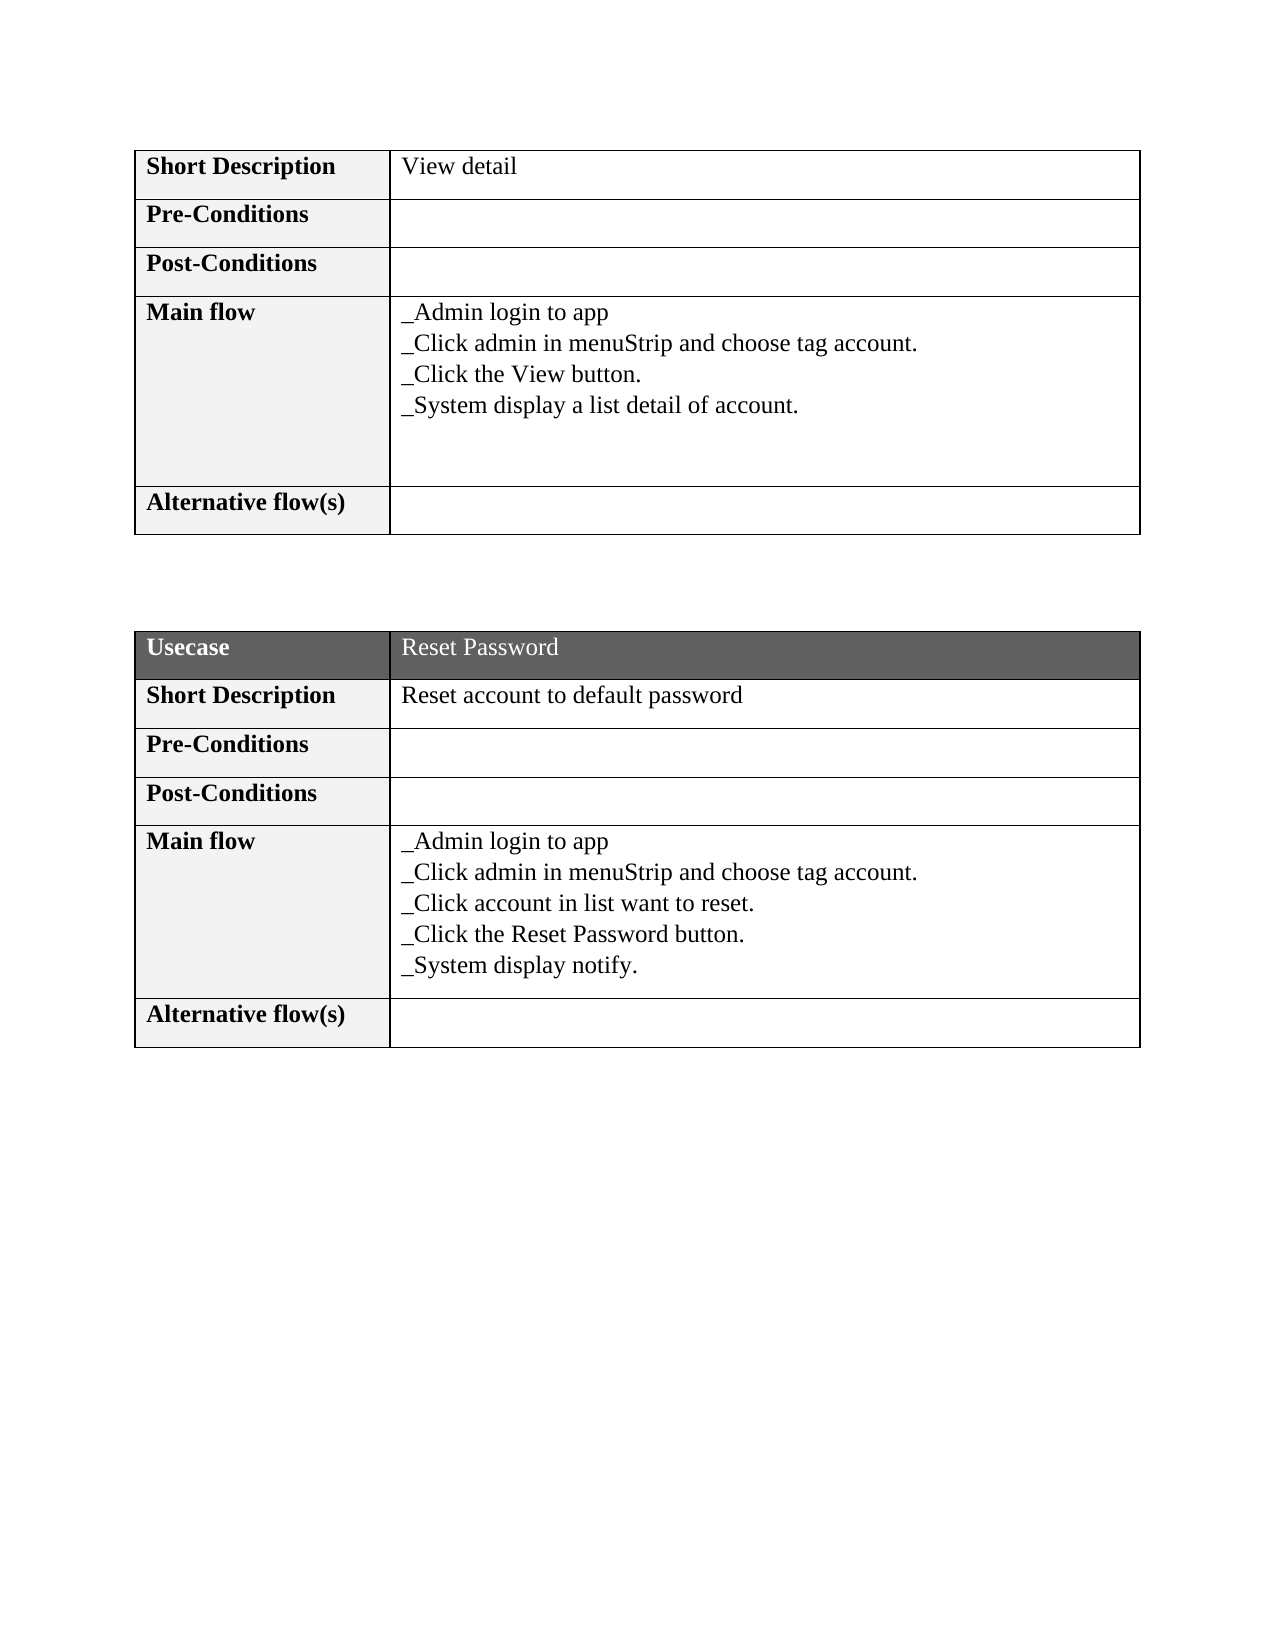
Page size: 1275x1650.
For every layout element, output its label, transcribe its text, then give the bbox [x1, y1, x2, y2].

table_cell Short Description [136, 151, 389, 198]
table_cell [391, 729, 1139, 777]
table_cell Post-Conditions [136, 248, 389, 296]
table_cell [391, 487, 1139, 534]
table_cell Alternative flow(s) [136, 487, 389, 534]
table_cell Short Description [136, 680, 389, 728]
table_cell _Admin login to app _Click admin in menuStrip and choose tag account. _Click the View button. _System display a list detail of account. [391, 297, 1139, 486]
table_cell [391, 778, 1139, 825]
table_cell [391, 999, 1139, 1047]
table_cell Pre-Conditions [136, 200, 389, 247]
table_cell Pre-Conditions [136, 729, 389, 777]
table_cell Post-Conditions [136, 778, 389, 825]
table_cell Reset account to default password [391, 680, 1139, 728]
table_cell View detail [391, 151, 1139, 198]
table_cell Main flow [136, 826, 389, 998]
table_cell [391, 248, 1139, 296]
table_cell _Admin login to app _Click admin in menuStrip and choose tag account. _Click account in list want to reset. _Click the Reset Password button. _System display notify. [391, 826, 1139, 998]
table_cell Alternative flow(s) [136, 999, 389, 1047]
table_cell [391, 200, 1139, 247]
table_cell Main flow [136, 297, 389, 486]
table_header Usecase [136, 632, 389, 679]
table_header Reset Password [391, 632, 1139, 679]
